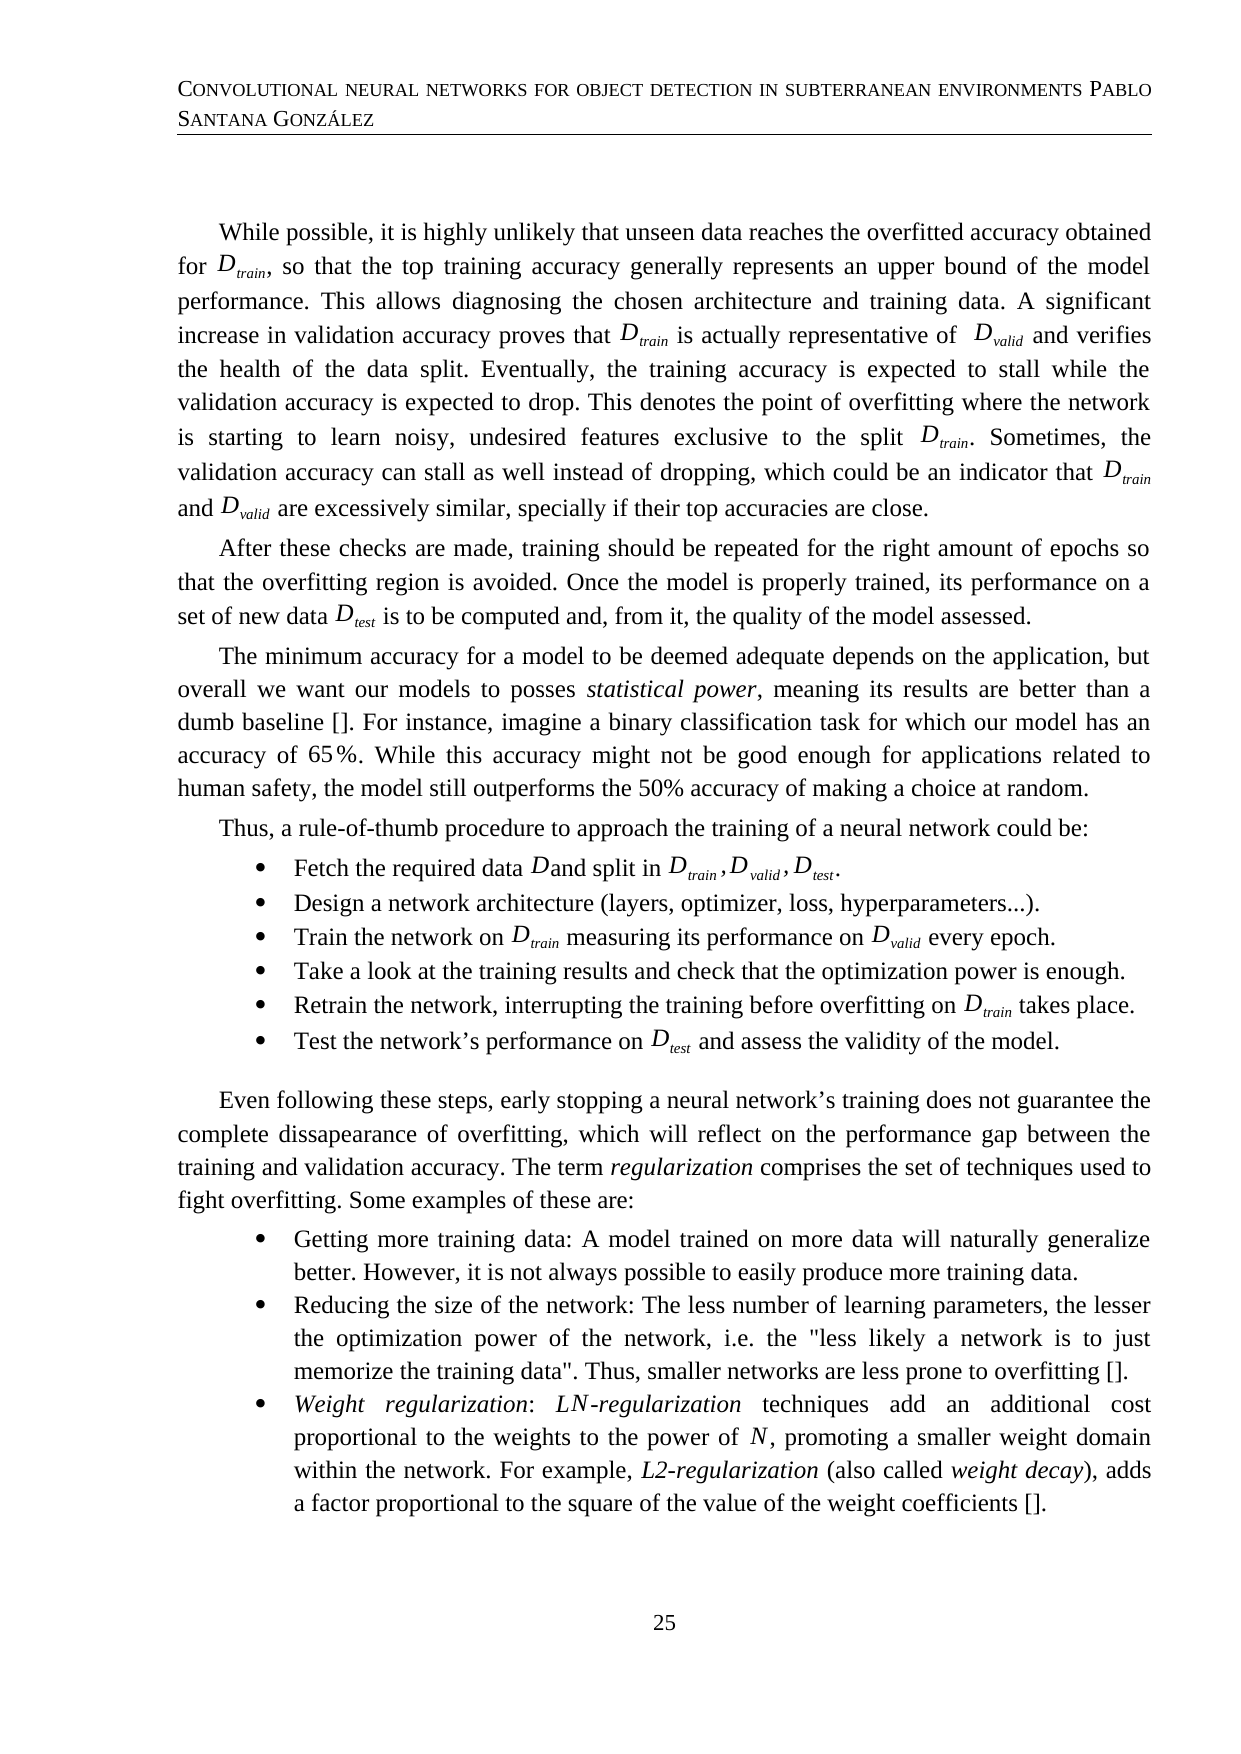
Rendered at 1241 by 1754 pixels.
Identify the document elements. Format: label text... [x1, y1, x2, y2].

list Test the network’s performance on and assess the validity of the model. [256, 1025, 1152, 1056]
text Even following these steps, early stopping a neural network’s training does not guarantee the complete dissapearance of overfitting, which will reflect on the performance gap between the training and validation accuracy. The term regularization comprises the set of techniques used to fight overfitting. Some examples of these are: [177, 1086, 1152, 1213]
list Weight regularization: L-regularization techniques add an additional cost proportional to the weights to the power of , promoting a smaller weight domain within the network. For example, L2-regularization (also called weight decay), adds a factor proportional to the square of the value of the weight coefficients []. [256, 1389, 1152, 1517]
text After these checks are made, training should be repeated for the right amount of epochs so that the overfitting region is avoided. Once the model is properly trained, its performance on a set of new data is to be computed and, from it, the quality of the model assessed. [177, 533, 1152, 631]
list Reducing the size of the network: The less number of learning parameters, the lesser the optimization power of the network, i.e. the "less likely a network is to just memorize the training data". Thus, smaller networks are less prone to overfitting []. [256, 1290, 1152, 1385]
list Train the network on measuring its performance on every epoch. [256, 921, 1152, 952]
list Design a network architecture (layers, optimizer, loss, hyperparameters...). [256, 888, 1152, 916]
text The minimum accuracy for a model to be deemed adequate depends on the application, but overall we want our models to posses statistical power, meaning its results are better than a dumb baseline []. For instance, imagine a binary classification task for which our model has an accuracy of . While this accuracy might not be good enough for applications related to human safety, the model still outperforms the 50% accuracy of making a choice at random. [177, 641, 1152, 802]
text While possible, it is highly unlikely that unseen data reaches the overfitted accuracy obtained for , so that the top training accuracy generally represents an upper bound of the model performance. This allows diagnosing the chosen architecture and training data. A significant increase in validation accuracy proves that is actually representative of and verifies the health of the data split. Eventually, the training accuracy is expected to stall while the validation accuracy is expected to drop. This denotes the point of overfitting where the network is starting to learn noisy, undesired features exclusive to the split . Sometimes, the validation accuracy can stall as well instead of dropping, which could be an indicator that and are excessively similar, specially if their top accuracies are close. [177, 217, 1152, 523]
text Thus, a rule-of-thumb procedure to approach the training of a neural network could be: [177, 813, 1152, 842]
list Take a look at the training results and check that the optimization power is enough. [256, 956, 1152, 985]
list Getting more training data: A model trained on more data will naturally generalize better. However, it is not always possible to easily produce more training data. [256, 1224, 1152, 1286]
list Retrain the network, interrupting the training before overfitting on takes place. [256, 989, 1152, 1021]
list Fetch the required data and split in . [256, 852, 1152, 883]
